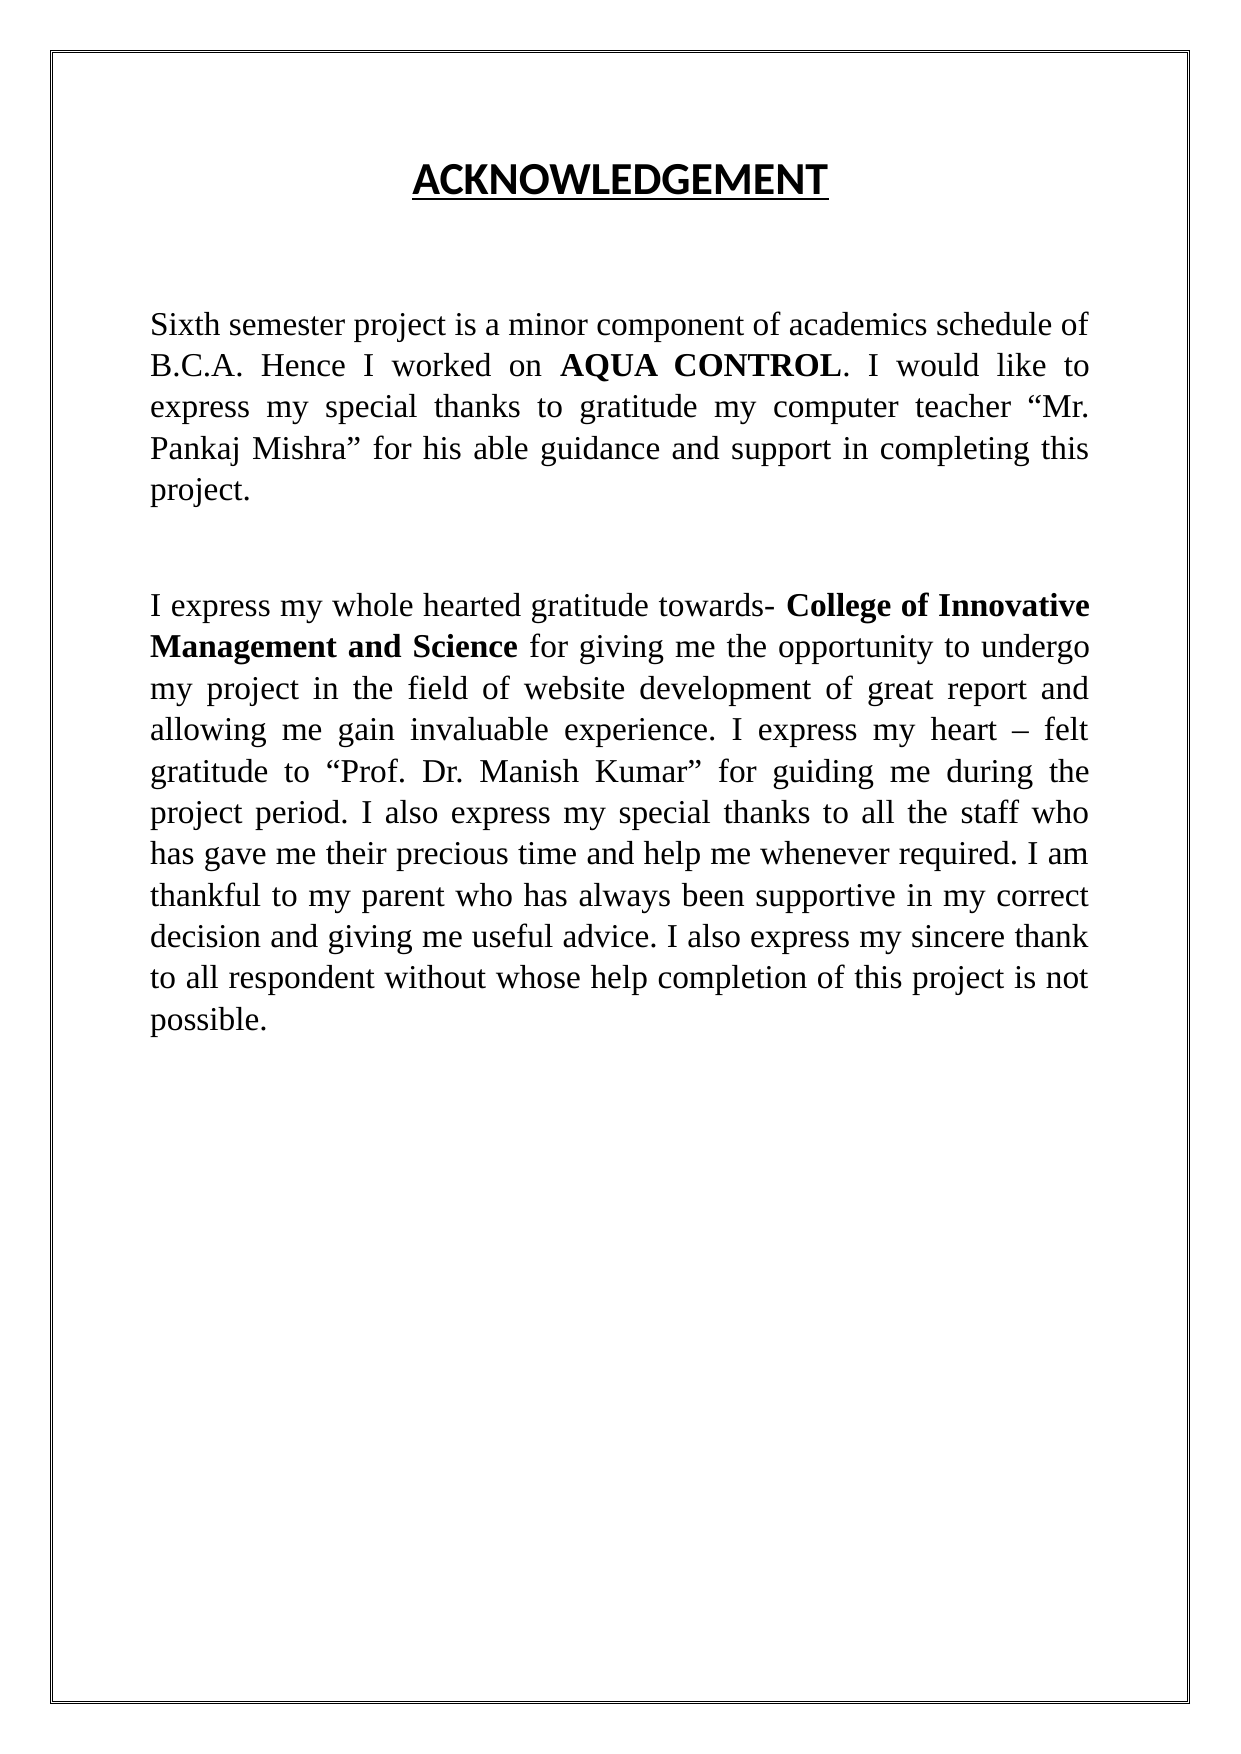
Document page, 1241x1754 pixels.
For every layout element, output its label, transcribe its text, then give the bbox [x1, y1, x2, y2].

text Sixth semester project is a minor component of academics schedule of B.C.A. Hence I worked on AQUA CONTROL. I would like to express my special thanks to gratitude my computer teacher “Mr. Pankaj Mishra” for his able guidance and support in completing this project. [150, 304, 1090, 508]
text ACKNOWLEDGEMENT [150, 150, 1090, 206]
text I express my whole hearted gratitude towards- College of Innovative Management and Science for giving me the opportunity to undergo my project in the field of website development of great report and allowing me gain invaluable experience. I express my heart – felt gratitude to “Prof. Dr. Manish Kumar” for guiding me during the project period. I also express my special thanks to all the staff who has gave me their precious time and help me whenever required. I am thankful to my parent who has always been supportive in my correct decision and giving me useful advice. I also express my sincere thank to all respondent without whose help completion of this project is not possible. [150, 585, 1090, 1037]
